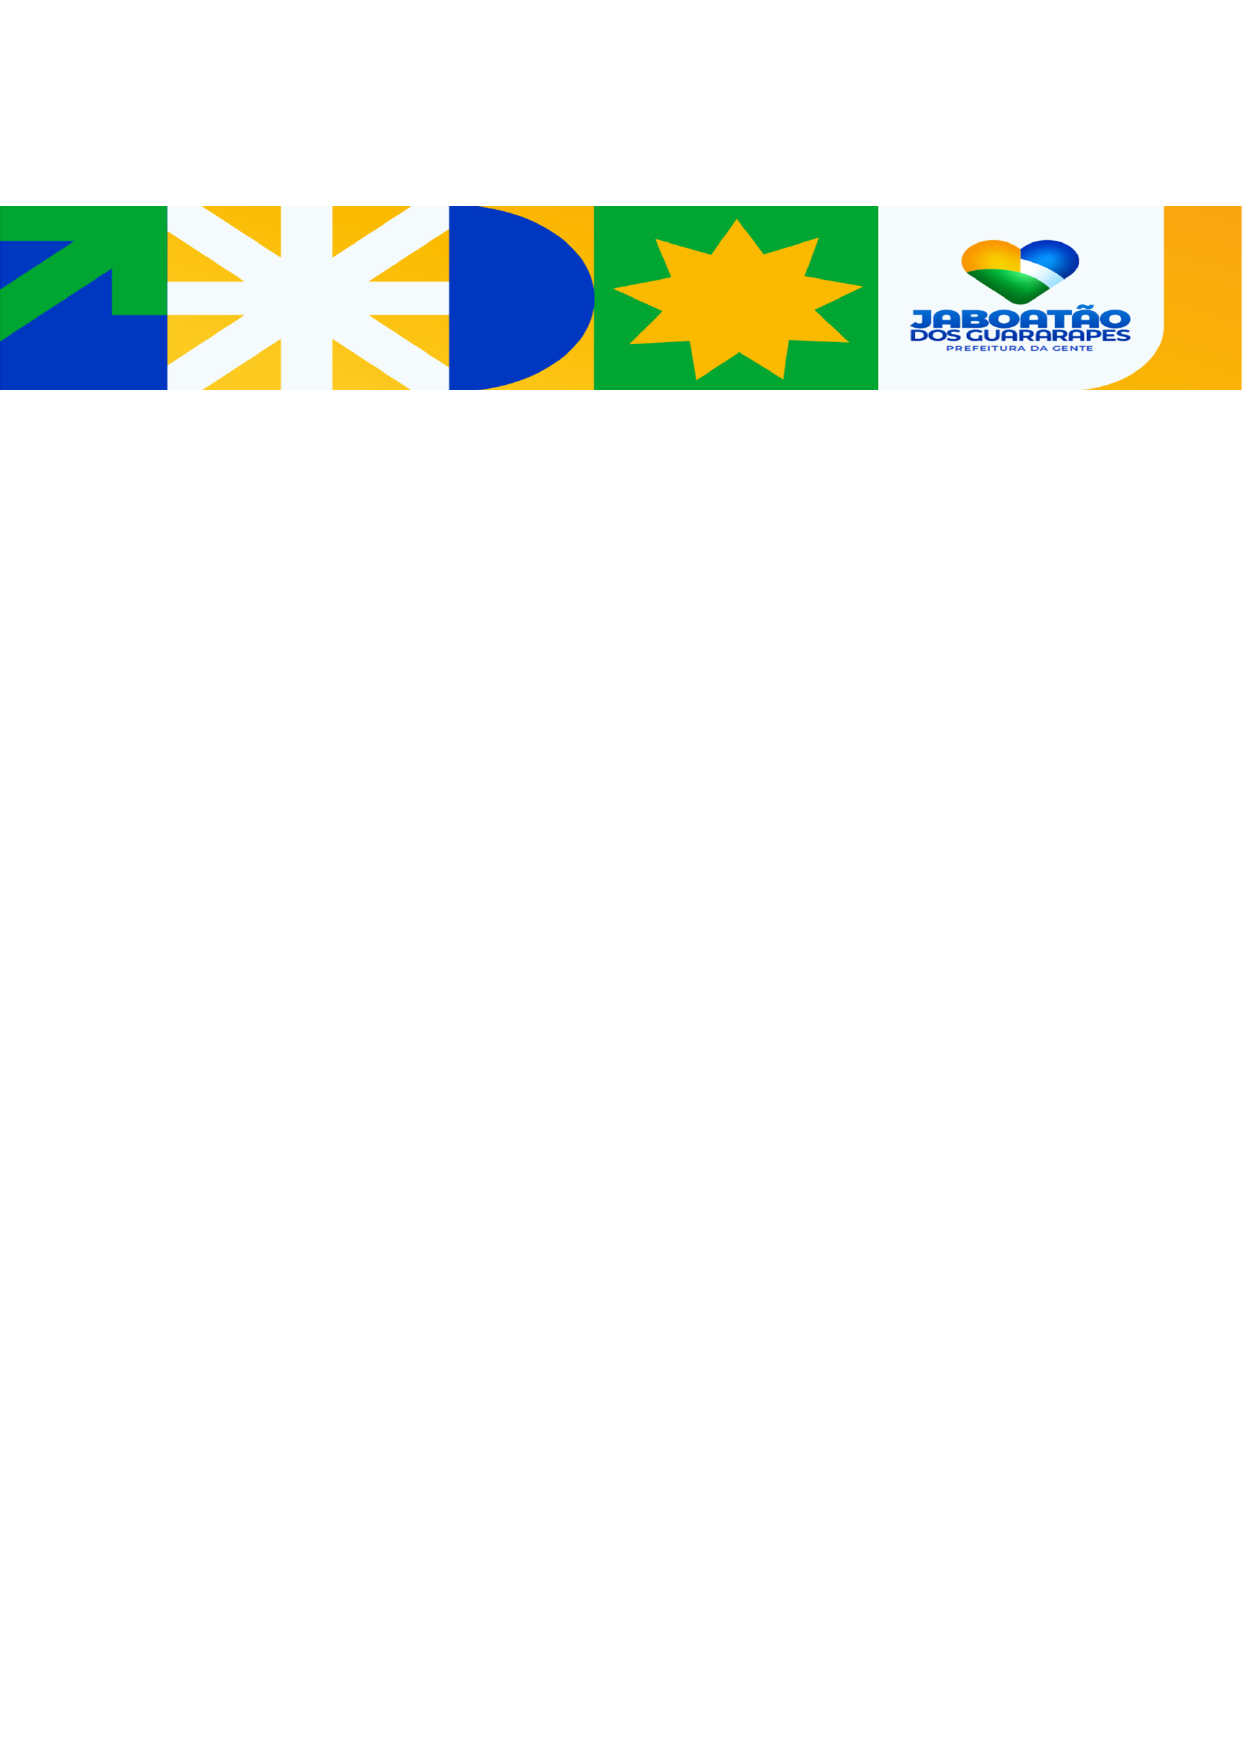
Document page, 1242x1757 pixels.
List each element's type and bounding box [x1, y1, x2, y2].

picture [0, 206, 1242, 390]
